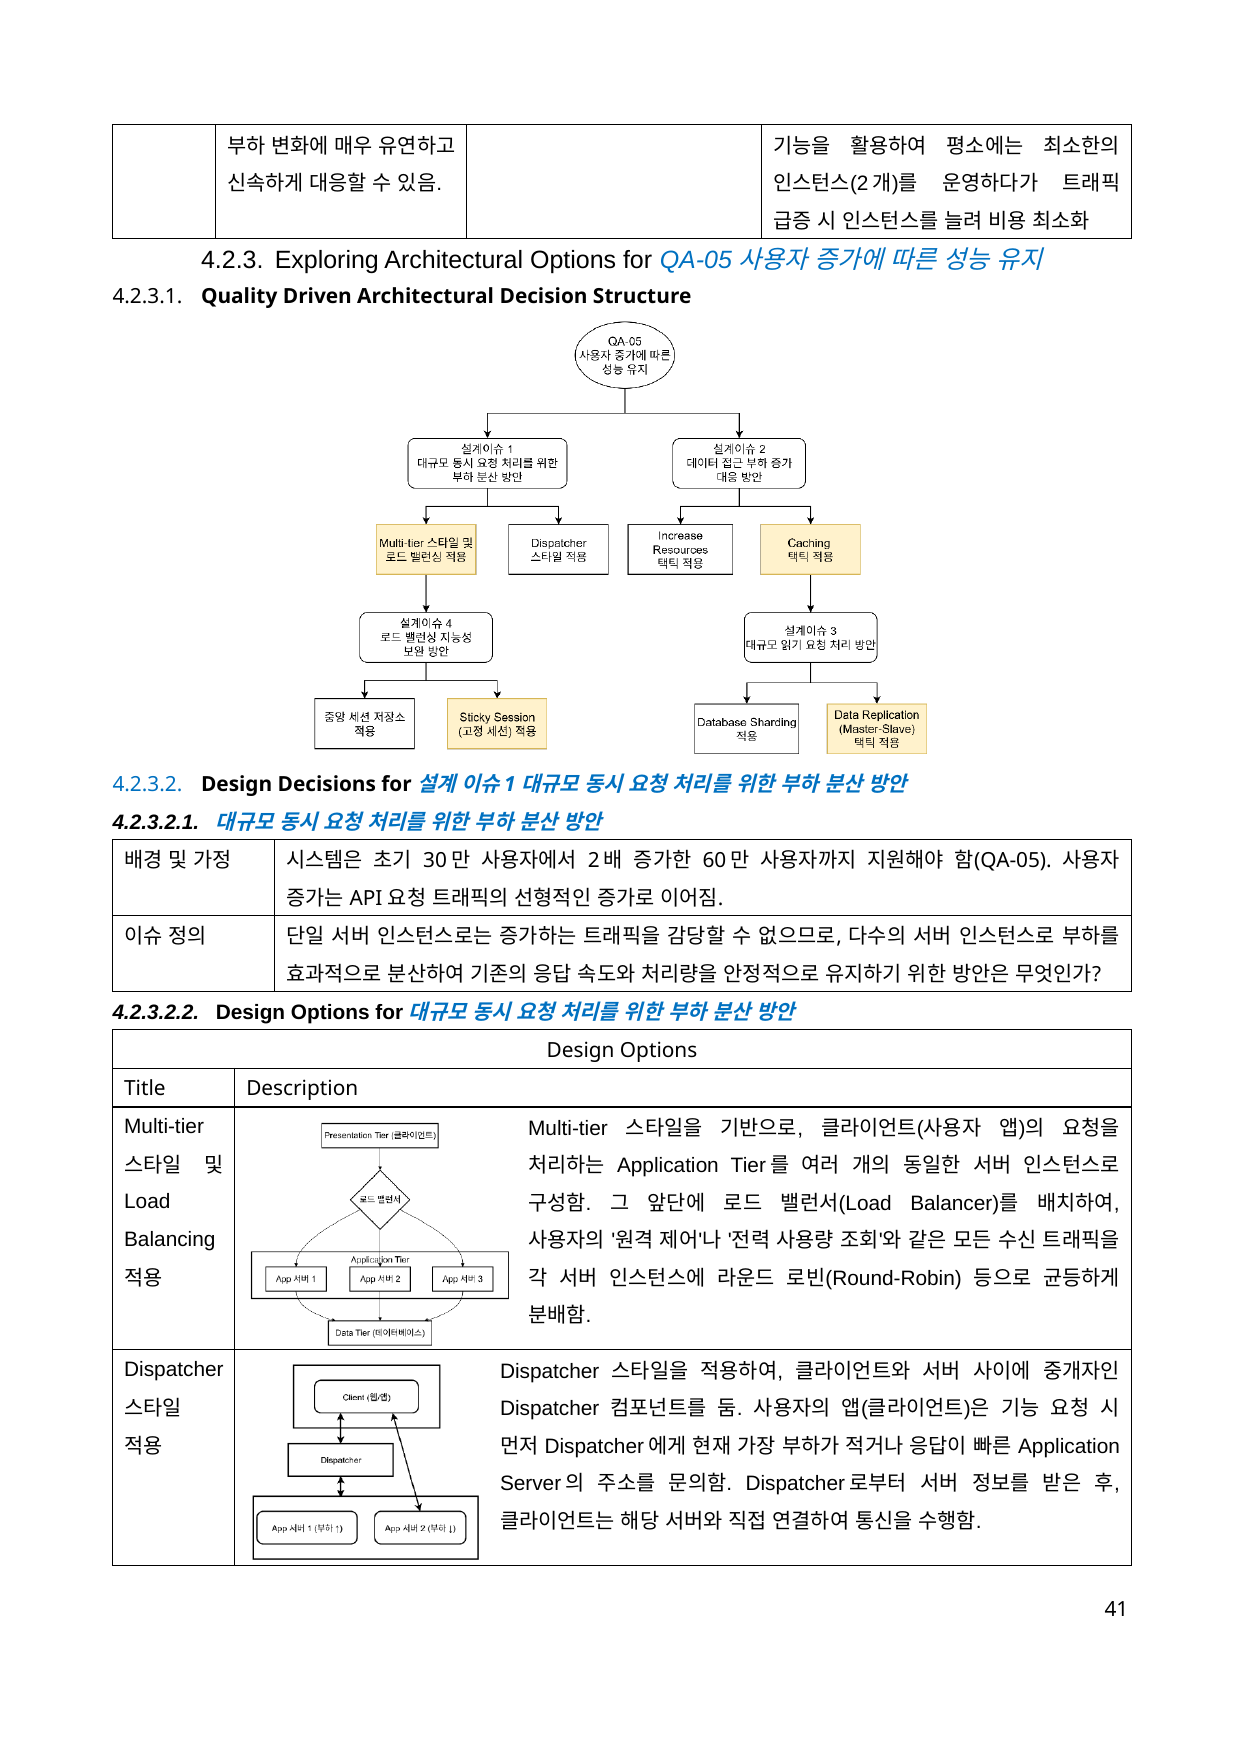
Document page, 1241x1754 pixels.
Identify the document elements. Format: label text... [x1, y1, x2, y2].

table_cell 단일 서버 인스턴스로는 증가하는 트래픽을 감당할 수 없으므로, 다수의 서버 인스턴스로 부하를 효과적으로 분산하여 기존의 응답 속도와 처리량을 안정적으로 유지하기 위한 방안은 무엇인가? [275, 916, 1131, 991]
table_cell 이슈 정의 [113, 916, 274, 991]
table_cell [113, 125, 215, 238]
table_header Design Options [113, 1030, 1131, 1068]
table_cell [762, 125, 1131, 238]
picture [246, 1118, 509, 1347]
picture [306, 313, 935, 762]
subtitle Design Decisions for 설계 이슈1 대규모 동시 요청 처리를 위한 부하 분산 방안 [112, 764, 1128, 801]
table_cell Dispatcher 스타일을 적용하여, 클라이언트와 서버 사이에 중개자인 Dispatcher 컴포넌트를 둠. 사용자의 앱(클라이언트)은 기능 요청 시 먼저 Dispatcher에게 현재 가장 부하가 적거나 응답이 빠른 Application Server의 주소를 문의함. Dispatcher로부터 서버 정보를 받은 후, 클라이언트는 해당 서버와 직접 연결하여 통신을 수행함. [235, 1350, 1131, 1564]
subtitle 대규모 동시 요청 처리를 위한 부하 분산 방안 [112, 801, 1128, 839]
picture [246, 1358, 481, 1562]
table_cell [216, 125, 466, 238]
table_cell Description [235, 1069, 1131, 1106]
table_cell Multi-tier 스타일 및 Load Balancing 적용 [113, 1108, 234, 1349]
subtitle Design Options for 대규모 동시 요청 처리를 위한 부하 분산 방안 [112, 992, 1128, 1029]
table_cell Title [113, 1069, 234, 1106]
table_header 시스템은 초기 30만 사용자에서 2배 증가한 60만 사용자까지 지원해야 함(QA-05). 사용자 증가는 API 요청 트래픽의 선형적인 증가로 이어짐. [275, 840, 1131, 915]
table_cell Multi-tier 스타일을 기반으로, 클라이언트(사용자 앱)의 요청을 처리하는 Application Tier를 여러 개의 동일한 서버 인스턴스로 구성함. 그 앞단에 로드 밸런서(Load Balancer)를 배치하여, 사용자의 '원격 제어'나 '전력 사용량 조회'와 같은 모든 수신 트래픽을 각 서버 인스턴스에 라운드 로빈(Round-Robin) 등으로 균등하게 분배함. [235, 1108, 1131, 1349]
subtitle Exploring Architectural Options for QA-05 사용자 증가에 따른 성능 유지 [201, 239, 1128, 276]
table_header 배경 및 가정 [113, 840, 274, 915]
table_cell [467, 125, 761, 238]
subtitle Quality Driven Architectural Decision Structure [112, 276, 1128, 314]
table_cell Dispatcher 스타일 적용 [113, 1350, 234, 1564]
